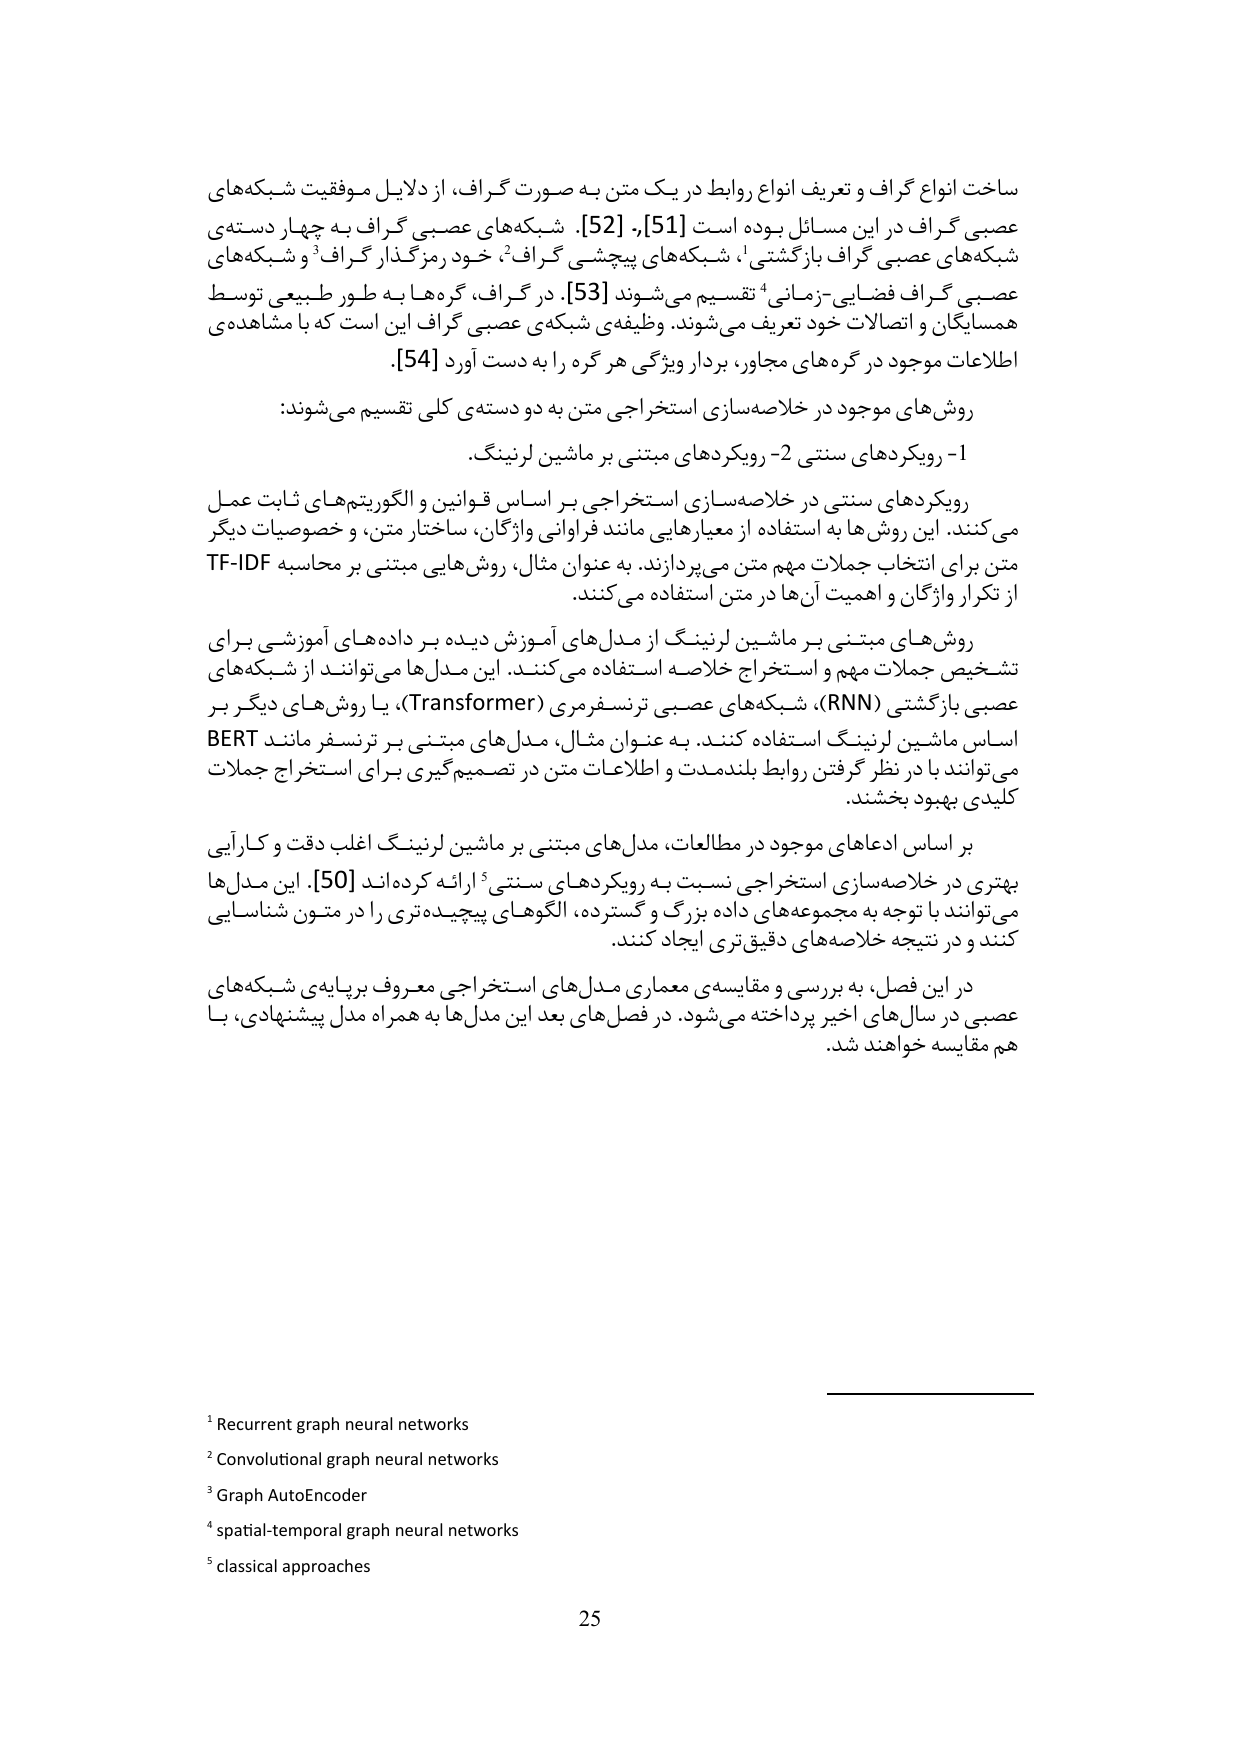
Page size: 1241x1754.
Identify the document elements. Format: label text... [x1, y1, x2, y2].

text در این فصل، به بررسی و مقایسه‌ی معماری مدل‌های استخراجی معروف برپایه‌ی شبکه‌های عصبی در سال‌های اخیر پرداخته می‌شود. در فصل‌های بعد این مدل‌ها به همراه مدل پیشنهادی، با هم مقایسه خواهند شد. [207, 975, 1018, 1060]
text روش‌های مبتنی بر ماشین لرنینگ از مدل‌های آموزش دیده بر داده‌های آموزشی برای تشخیص جملات مهم و استخراج خلاصه استفاده می‌کنند. این مدل‌ها می‌توانند از شبکه‌های عصبی بازگشتی (RNN)، شبکه‌های عصبی ترنسفرمری (Transformer)، یا روش‌های دیگر بر اساس ماشین لرنینگ استفاده کنند. به عنوان مثال، مدل‌های مبتنی بر ترنسفر مانند BERT می‌توانند با در نظر گرفتن روابط بلندمدت و اطلاعات متن در تصمیم‌گیری برای استخراج جملات کلیدی بهبود بخشند. [207, 628, 1018, 814]
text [207, 177, 1018, 377]
text بر اساس ادعاهای موجود در مطالعات، مدل‌های مبتنی بر ماشین لرنینگ اغلب دقت و کارآیی بهتری در خلاصه‌سازی استخراجی نسبت به رویکردهای سنتی ارائه کرده‌اند [50]. این مدل‌ها می‌توانند با توجه به مجموعه‌های داده بزرگ و گسترده، الگوهای پیچیده‌تری را در متون شناسایی کنند و در نتیجه خلاصه‌های دقیق‌تری ایجاد کنند. [207, 832, 1018, 956]
text رویکردهای سنتی در خلاصه‌سازی استخراجی بر اساس قوانین و الگوریتم‌های ثابت عمل می‌کنند. این روش‌ها به استفاده از معیارهایی مانند فراوانی واژگان، ساختار متن، و خصوصیات دیگر متن برای انتخاب جملات مهم متن می‌پردازند. به عنوان مثال، روش‌هایی مبتنی بر محاسبه TF-IDF از تکرار واژگان و اهمیت آن‌ها در متن استفاده می‌کنند. [207, 488, 1018, 609]
text روش‌های موجود در خلاصه‌سازی استخراجی متن به دو دسته‌ی کلی تقسیم می‌شوند: [207, 396, 1018, 423]
text 1- رویکردهای سنتی 2- رویکردهای مبتنی بر ماشین لرنینگ. [207, 442, 1018, 469]
